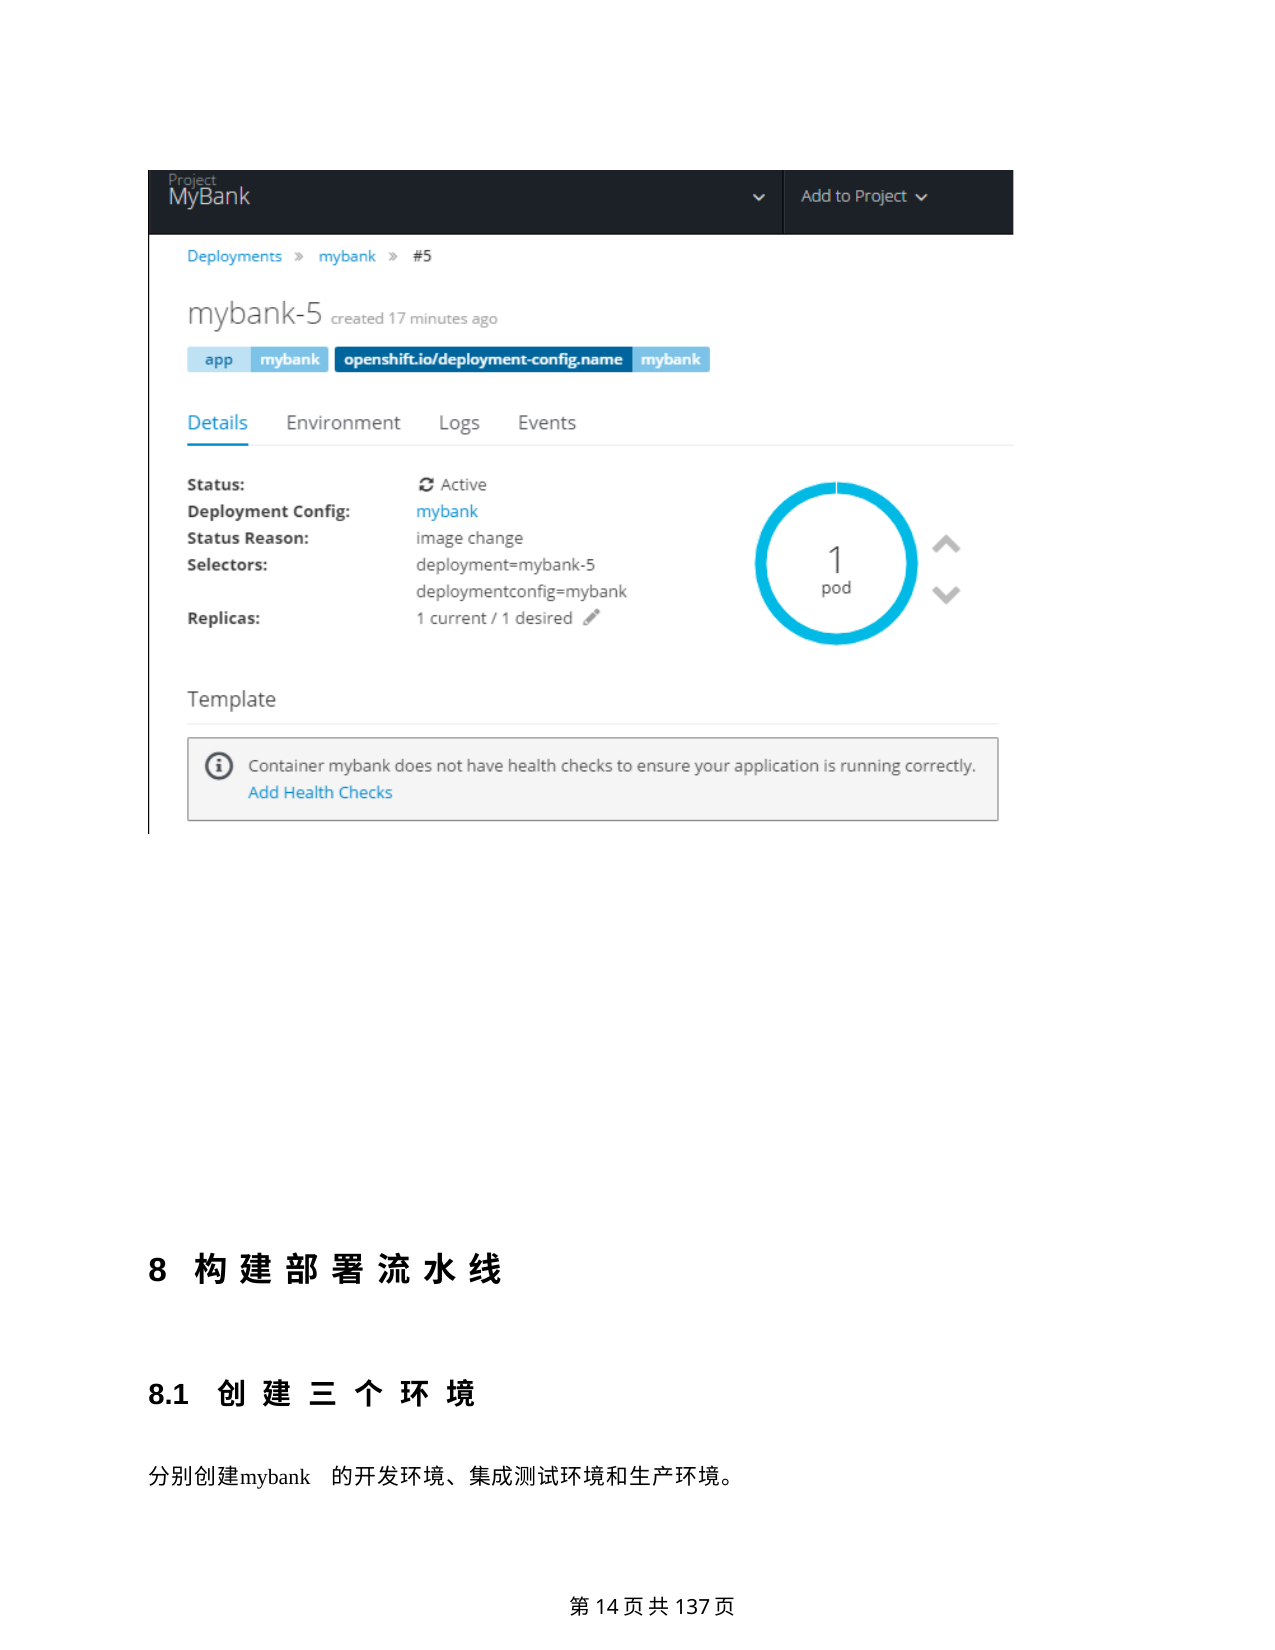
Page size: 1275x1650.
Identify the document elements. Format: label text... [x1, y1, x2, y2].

text 分别创建mybank的开发环境、集成测试环境和生产环境。 [148, 1456, 1156, 1494]
subtitle 创建三个环境 [148, 1354, 1156, 1429]
subtitle 构建部署流水线 [148, 1230, 1156, 1305]
picture [148, 170, 1014, 834]
